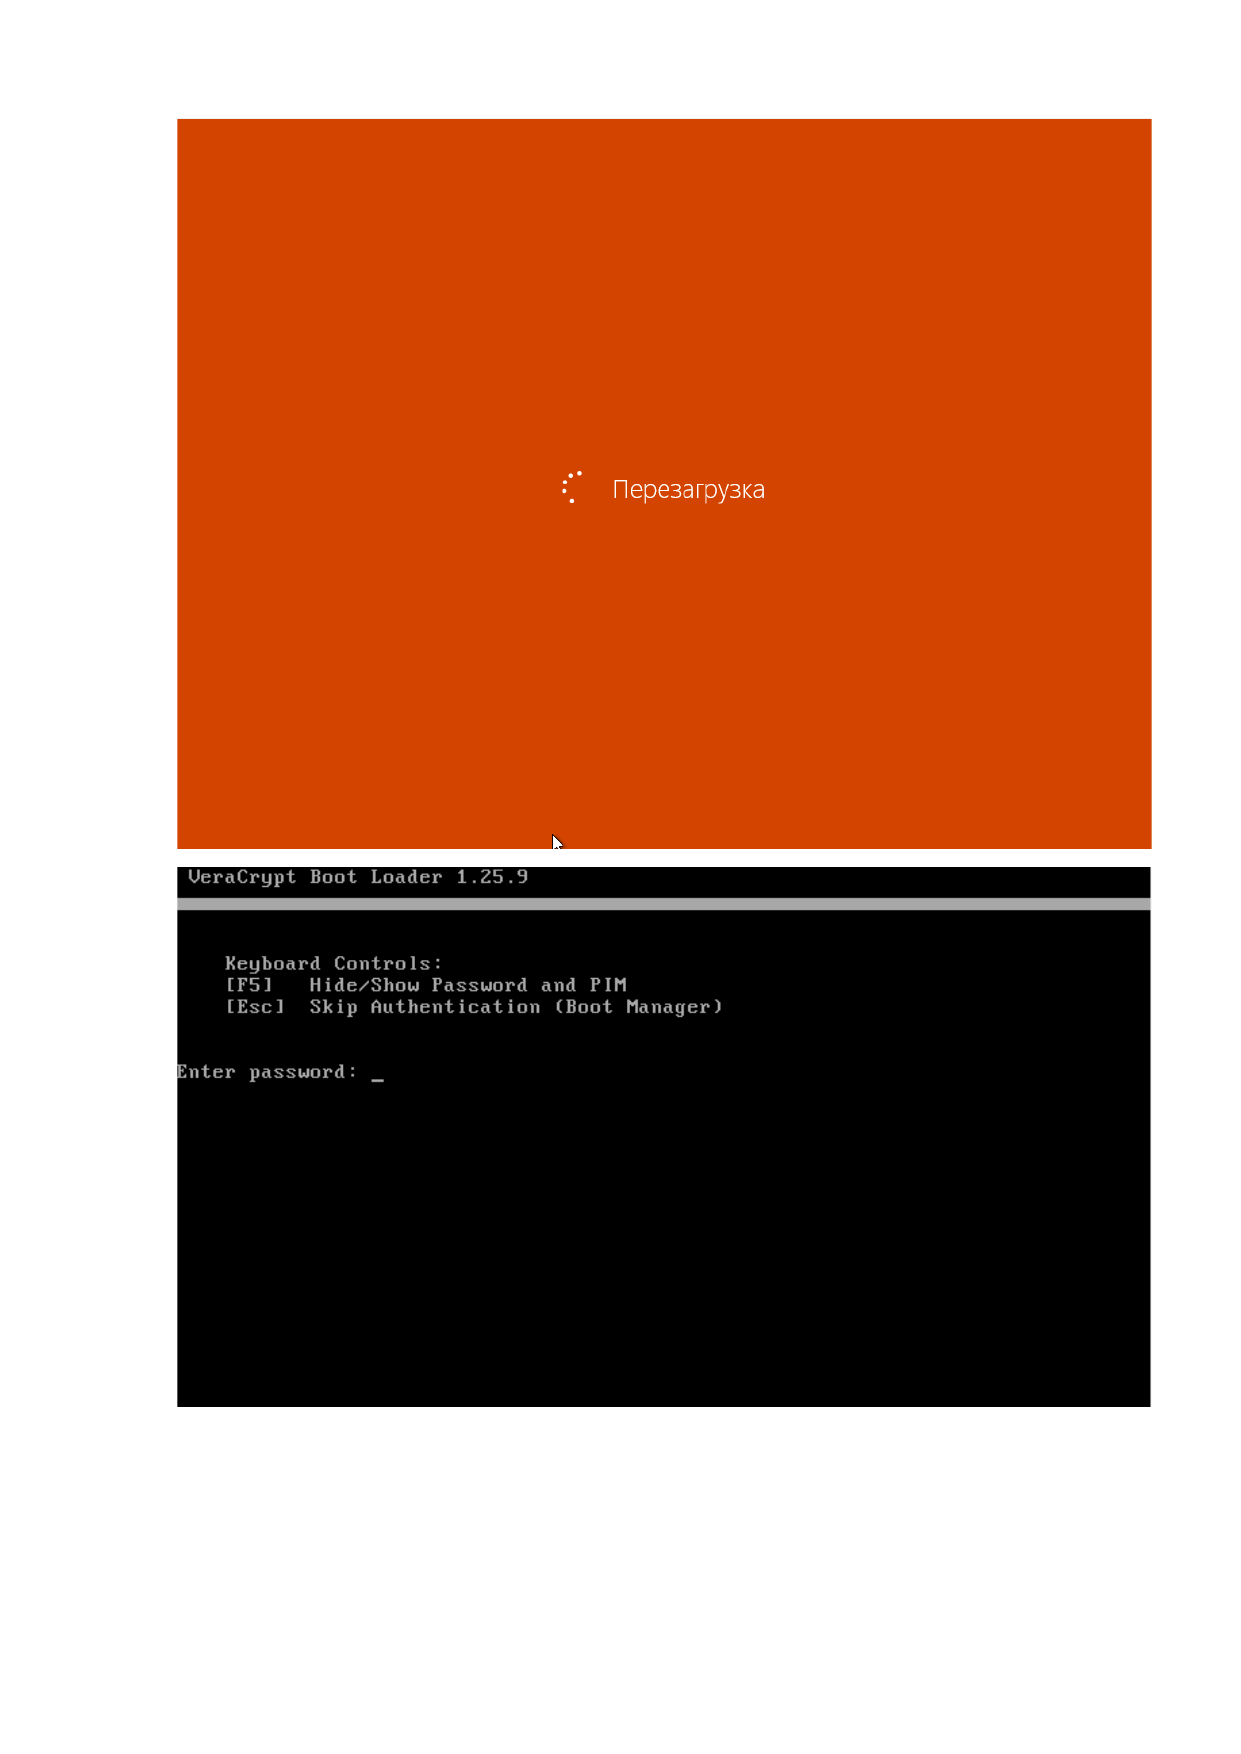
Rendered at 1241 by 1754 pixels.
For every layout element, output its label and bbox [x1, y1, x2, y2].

picture [177, 867, 1152, 1407]
picture [177, 118, 1152, 849]
